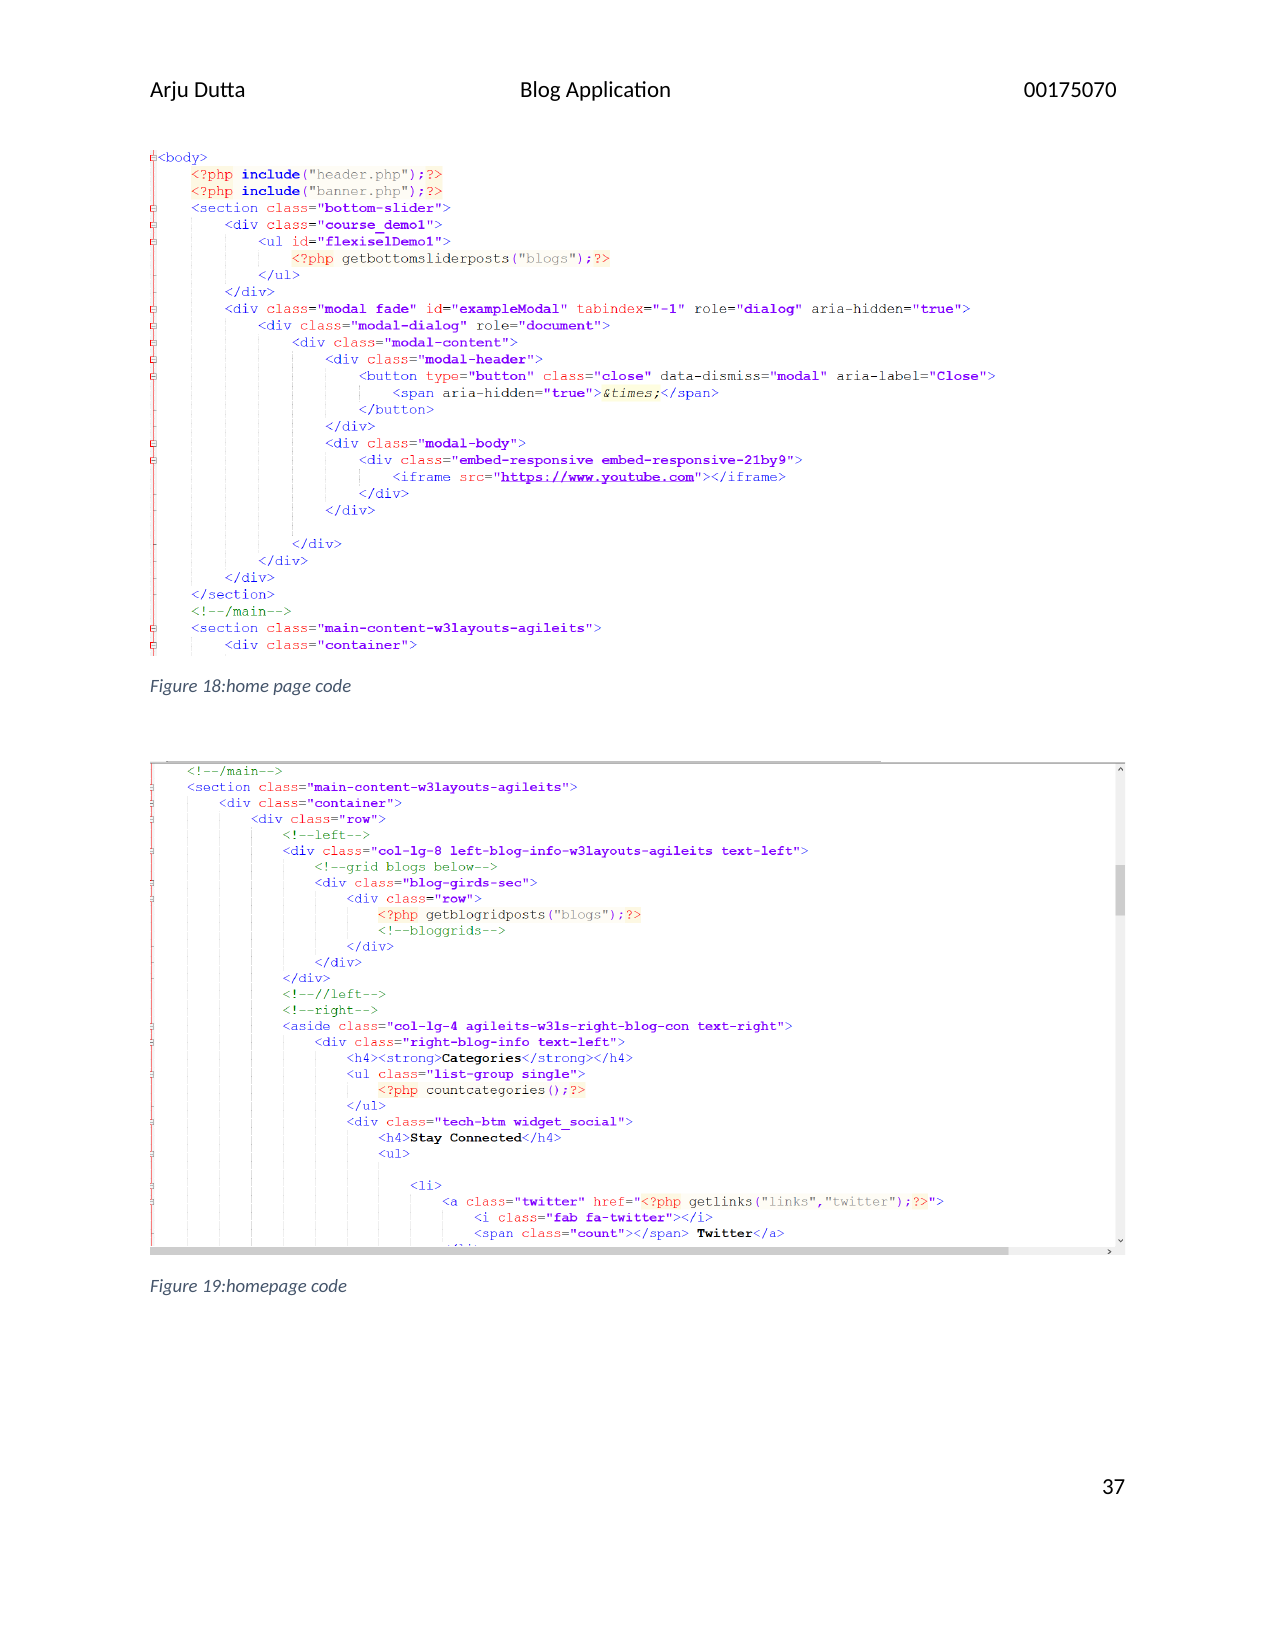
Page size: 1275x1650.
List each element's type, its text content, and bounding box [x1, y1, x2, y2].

text Figure 19:homepage code [150, 1274, 1125, 1297]
picture [150, 761, 1125, 1255]
text Figure 18:home page code [150, 674, 1125, 697]
picture [150, 150, 1125, 656]
